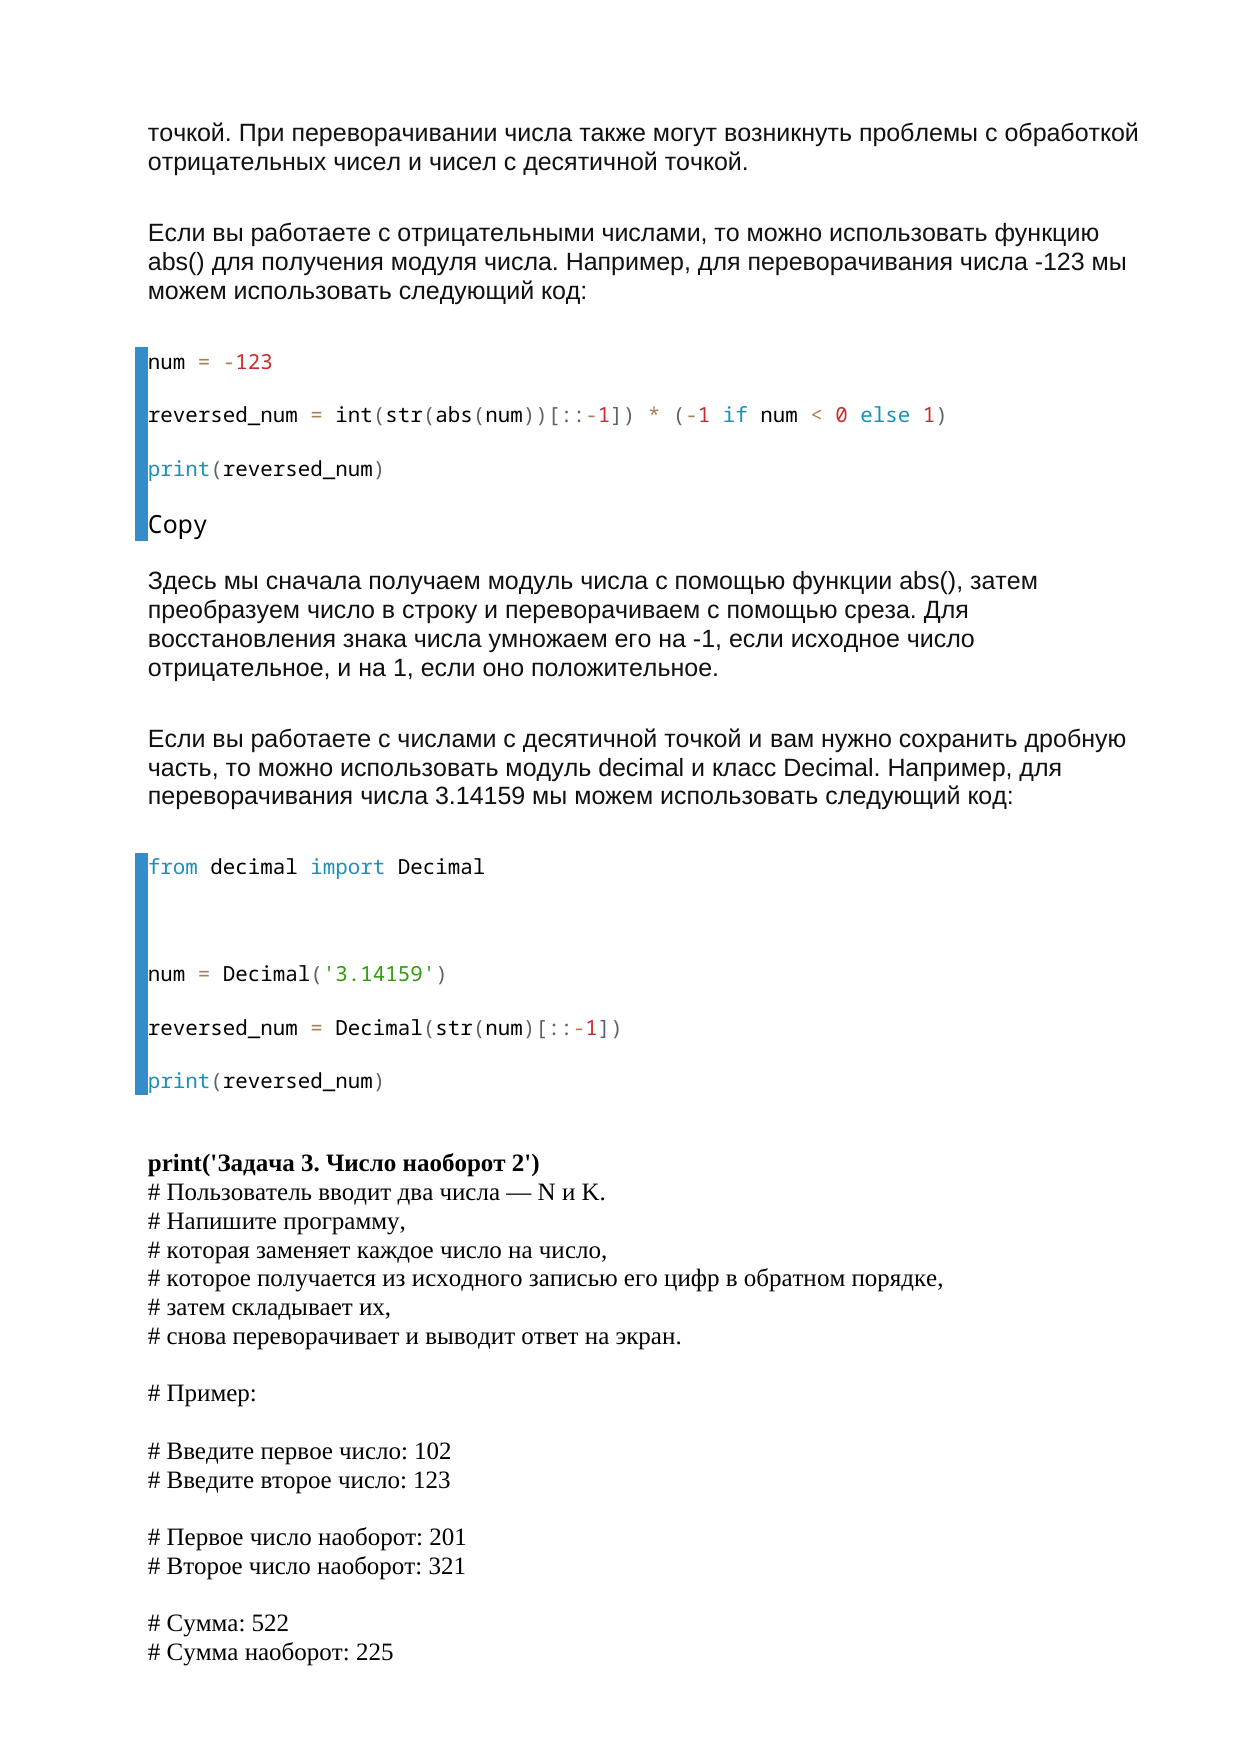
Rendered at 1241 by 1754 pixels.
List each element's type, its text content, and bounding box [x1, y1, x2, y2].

text print('Задача 3. Число наоборот 2') [148, 1148, 1152, 1177]
text # Пользователь вводит два числа — N и K. [148, 1177, 1152, 1206]
text print(reversed_num) [148, 1066, 1152, 1095]
text # которая заменяет каждое число на число, [148, 1235, 1152, 1263]
text # снова переворачивает и выводит ответ на экран. [148, 1321, 1152, 1350]
text num = -123 [148, 347, 1152, 375]
text Если вы работаете с отрицательными числами, то можно использовать функцию abs() для получения модуля числа. Например, для переворачивания числа -123 мы можем использовать следующий код: [148, 218, 1152, 304]
text print(reversed_num) [148, 454, 1152, 482]
text Copy [148, 507, 1152, 541]
text # Сумма наоборот: 225 [148, 1637, 1152, 1666]
text # затем складывает их, [148, 1292, 1152, 1321]
text from decimal import Decimal [135, 852, 1152, 881]
text # Пример: [148, 1378, 1152, 1407]
text reversed_num = int(str(abs(num))[::-1]) * (-1 if num < 0 else 1) [148, 400, 1152, 429]
text Если вы работаете с числами с десятичной точкой и вам нужно сохранить дробную часть, то можно использовать модуль decimal и класс Decimal. Например, для переворачивания числа 3.14159 мы можем использовать следующий код: [148, 724, 1152, 810]
text # Введите первое число: 102 [148, 1436, 1152, 1465]
text # Первое число наоборот: 201 [148, 1522, 1152, 1551]
text reversed_num = Decimal(str(num)[::-1]) [148, 1013, 1152, 1041]
text Здесь мы сначала получаем модуль числа с помощью функции abs(), затем преобразуем число в строку и переворачиваем с помощью среза. Для восстановления знака числа умножаем его на -1, если исходное число отрицательное, и на 1, если оно положительное. [148, 566, 1152, 681]
text # Второе число наоборот: 321 [148, 1551, 1152, 1580]
text # Напишите программу, [148, 1206, 1152, 1235]
text num = Decimal('3.14159') [148, 959, 1152, 988]
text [148, 118, 1152, 176]
text # Введите второе число: 123 [148, 1465, 1152, 1493]
text # Сумма: 522 [148, 1608, 1152, 1637]
text # которое получается из исходного записью его цифр в обратном порядке, [148, 1263, 1152, 1292]
